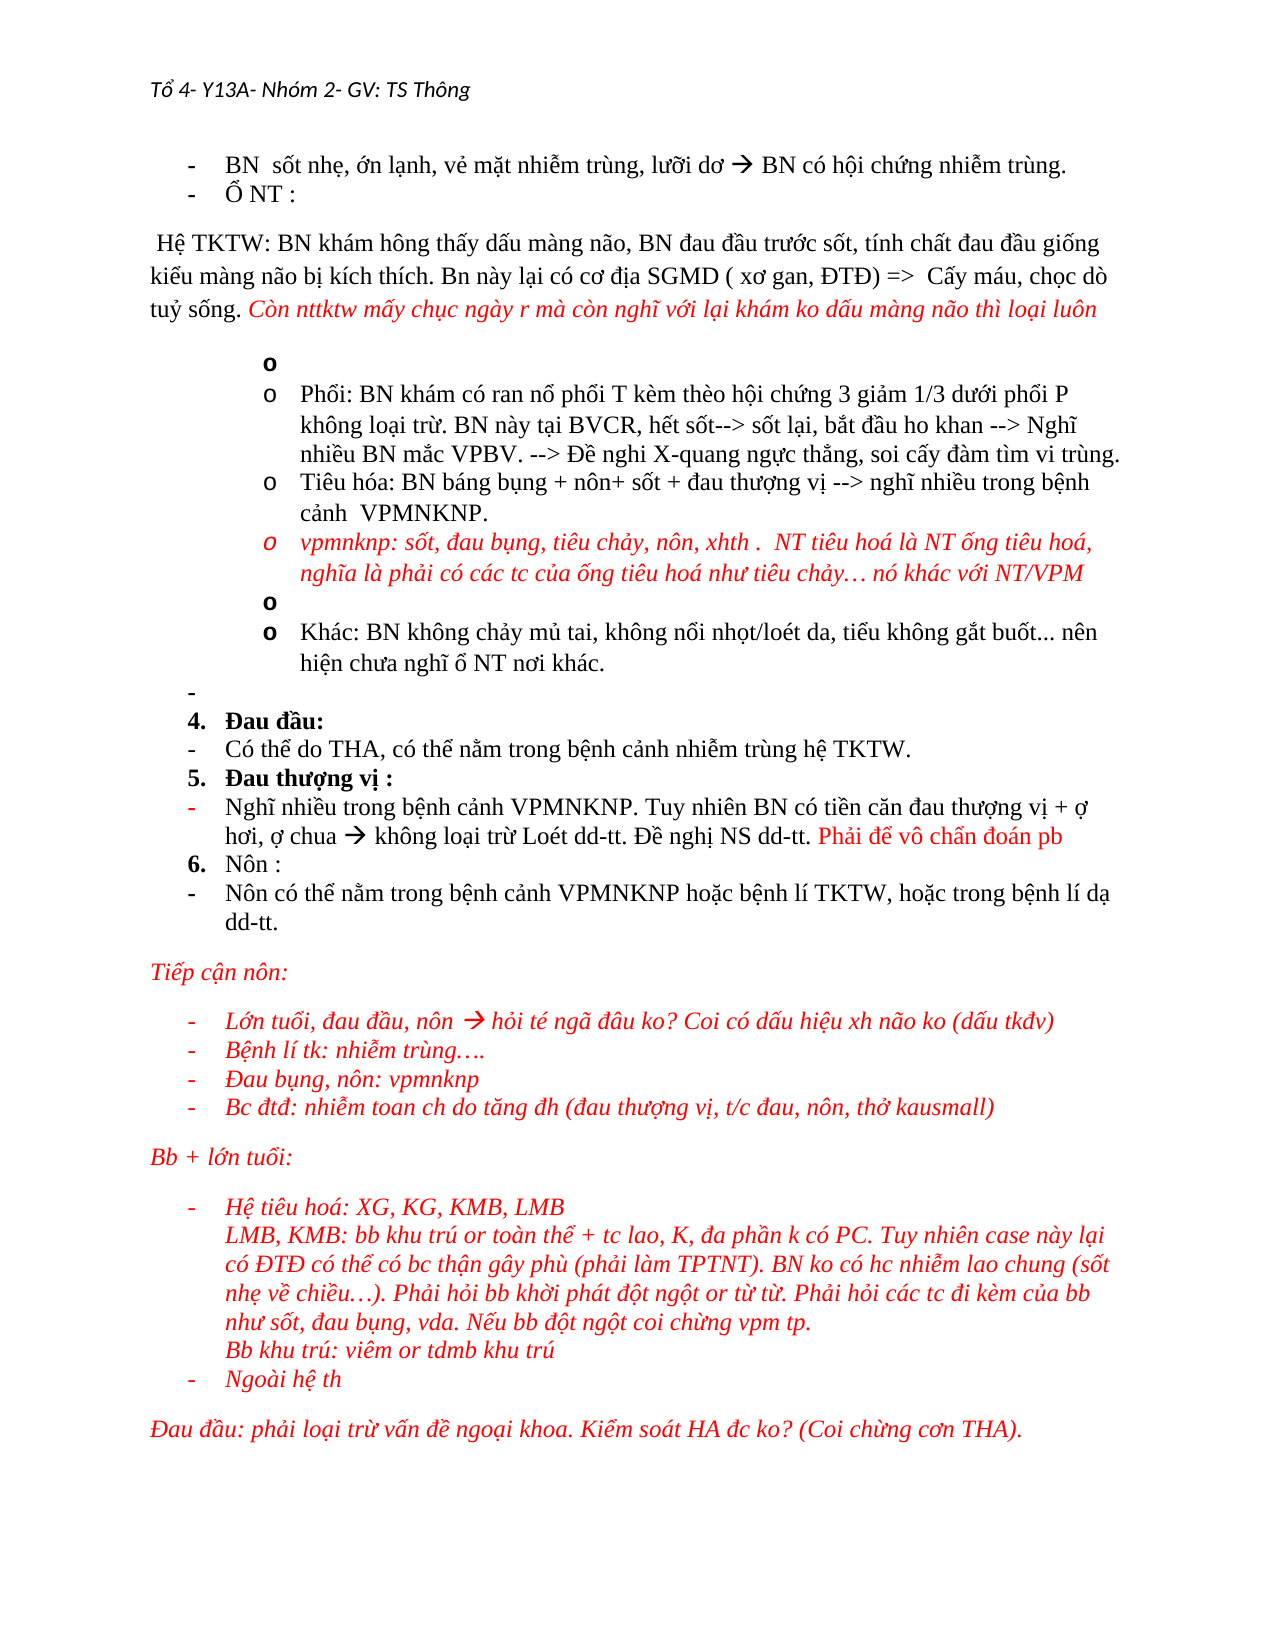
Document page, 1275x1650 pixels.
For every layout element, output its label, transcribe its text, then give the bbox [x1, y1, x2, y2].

list Phổi: BN khám có ran nổ phổi T kèm thèo hội chứng 3 giảm 1/3 dưới phổi P không loại trừ. BN này tại BVCR, hết sốt--> sốt lại, bắt đầu ho khan --> Nghĩ nhiều BN mắc VPBV. --> Đề nghi X-quang ngực thẳng, soi cấy đàm tìm vi trùng. [262, 379, 1125, 467]
list Đau đầu: [187, 706, 1125, 734]
list Nôn có thể nằm trong bệnh cảnh VPMNKNP hoặc bệnh lí TKTW, hoặc trong bệnh lí dạ dd-tt. [187, 878, 1125, 936]
list Tiêu hóa: BN báng bụng + nôn+ sốt + đau thượng vị --> nghĩ nhiều trong bệnh cảnh VPMNKNP. [262, 467, 1125, 527]
list LMB, KMB: bb khu trú or toàn thể + tc lao, K, đa phần k có PC. Tuy nhiên case này lại có ĐTĐ có thể có bc thận gây phù (phải làm TPTNT). BN ko có hc nhiễm lao chung (sốt nhẹ về chiều…). Phải hỏi bb khời phát đột ngột or từ từ. Phải hỏi các tc đi kèm của bb như sốt, đau bụng, vda. Nếu bb đột ngột coi chừng vpm tp. [225, 1220, 1125, 1335]
text Hệ TKTW: BN khám hông thấy dấu màng não, BN đau đầu trước sốt, tính chất đau đầu giống kiểu màng não bị kích thích. Bn này lại có cơ địa SGMD ( xơ gan, ĐTĐ) => Cấy máu, chọc dò tuỷ sống. Còn nttktw mấy chục ngày r mà còn nghĩ với lại khám ko dấu màng não thì loại luôn [150, 228, 1125, 323]
text Tiếp cận nôn: [150, 957, 1125, 985]
list Khác: BN không chảy mủ tai, không nổi nhọt/loét da, tiểu không gắt buốt... nên hiện chưa nghĩ ổ NT nơi khác. [262, 617, 1125, 677]
list Nghĩ nhiều trong bệnh cảnh VPMNKNP. Tuy nhiên BN có tiền căn đau thượng vị + ợ hơi, ợ chua không loại trừ Loét dd-tt. Đề nghị NS dd-tt. Phải để vô chẩn đoán pb [187, 792, 1125, 849]
list Hệ tiêu hoá: XG, KG, KMB, LMB [187, 1192, 1125, 1220]
list Có thể do THA, có thể nằm trong bệnh cảnh nhiễm trùng hệ TKTW. [187, 734, 1125, 763]
list vpmnknp: sốt, đau bụng, tiêu chảy, nôn, xhth . NT tiêu hoá là NT ống tiêu hoá, nghĩa là phải có các tc của ống tiêu hoá như tiêu chảy… nó khác với NT/VPM [262, 527, 1125, 587]
list Nôn : [187, 849, 1125, 878]
list Lớn tuổi, đau đầu, nôn hỏi té ngã đâu ko? Coi có dấu hiệu xh não ko (dấu tkđv) [187, 1006, 1125, 1035]
list Đau thượng vị : [187, 763, 1125, 792]
text Đau đầu: phải loại trừ vấn đề ngoại khoa. Kiểm soát HA đc ko? (Coi chừng cơn THA). [150, 1414, 1125, 1442]
list Đau bụng, nôn: vpmnknp [187, 1064, 1125, 1092]
list Bệnh lí tk: nhiễm trùng…. [187, 1035, 1125, 1064]
list Ngoài hệ th [187, 1364, 1125, 1393]
list Ổ NT : [187, 179, 1125, 207]
text Bb + lớn tuổi: [150, 1142, 1125, 1171]
list Bb khu trú: viêm or tdmb khu trú [225, 1335, 1125, 1364]
list BN sốt nhẹ, ớn lạnh, vẻ mặt nhiễm trùng, lưỡi dơ BN có hội chứng nhiễm trùng. [187, 150, 1125, 179]
list Bc đtđ: nhiễm toan ch do tăng đh (đau thượng vị, t/c đau, nôn, thở kausmall) [187, 1092, 1125, 1121]
